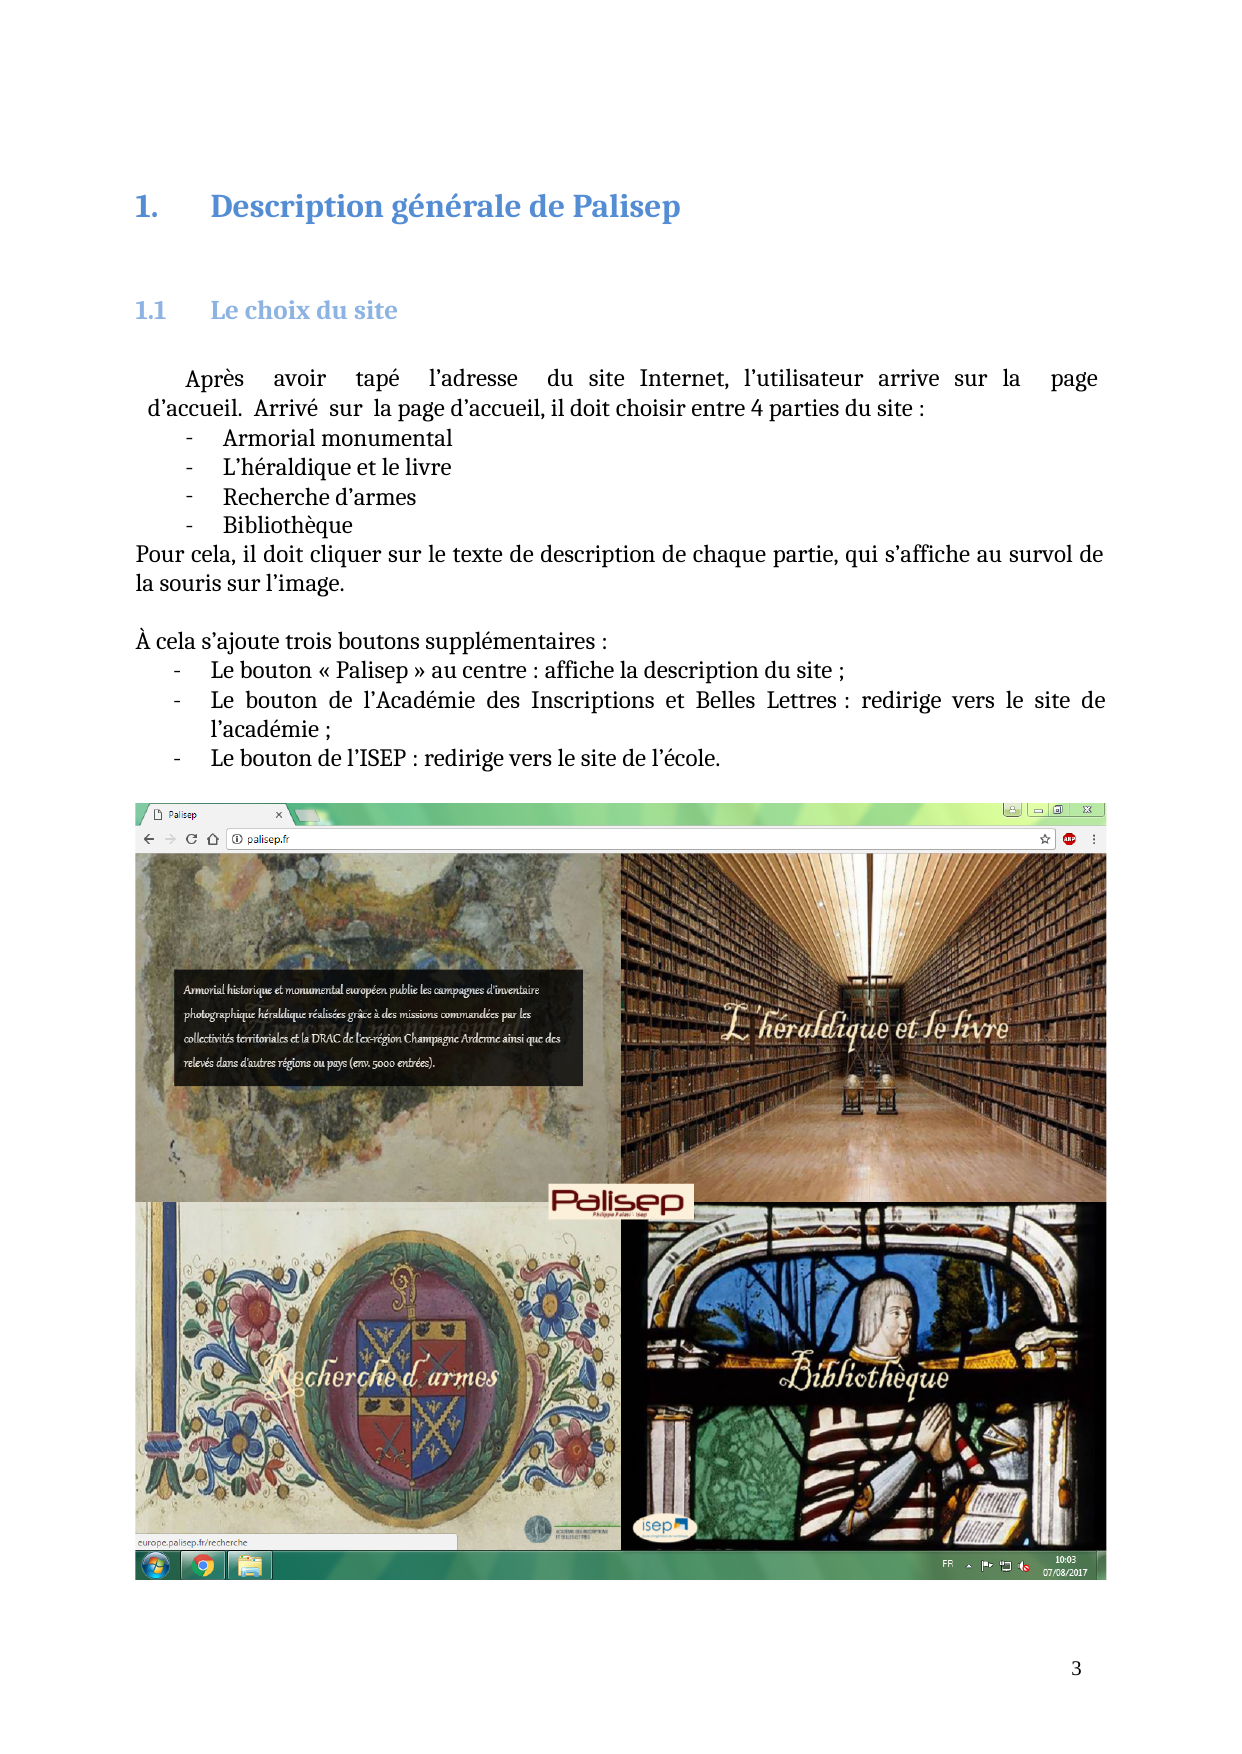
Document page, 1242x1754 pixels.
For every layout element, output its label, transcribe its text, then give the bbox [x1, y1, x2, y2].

text À cela s’ajoute trois boutons supplémentaires : [135, 626, 1106, 655]
list Le bouton de l’ISEP : redirige vers le site de l’école. [173, 743, 1106, 772]
subtitle Description générale de Palisep [135, 187, 1106, 226]
list Le bouton de l’Académie des Inscriptions et Belles Lettres : redirige vers le site de l’académie ; [173, 685, 1106, 743]
text Pour cela, il doit cliquer sur le texte de description de chaque partie, qui s’affiche au survol de la souris sur l’image. [135, 540, 1106, 597]
text Après avoir tapé l’adresse du site Internet, l’utilisateur arrive sur la page d’accueil. Arrivé sur la page d’accueil, il doit choisir entre 4 parties du site : [148, 364, 1098, 423]
list Bibliothèque [185, 511, 1098, 540]
list Recherche d’armes [185, 481, 1098, 511]
list Le bouton « Palisep » au centre : affiche la description du site ; [173, 656, 1106, 685]
list Armorial monumental [185, 423, 1098, 452]
subtitle Le choix du site [135, 295, 1106, 327]
list L’héraldique et le livre [185, 452, 1098, 481]
picture [135, 803, 1107, 1580]
